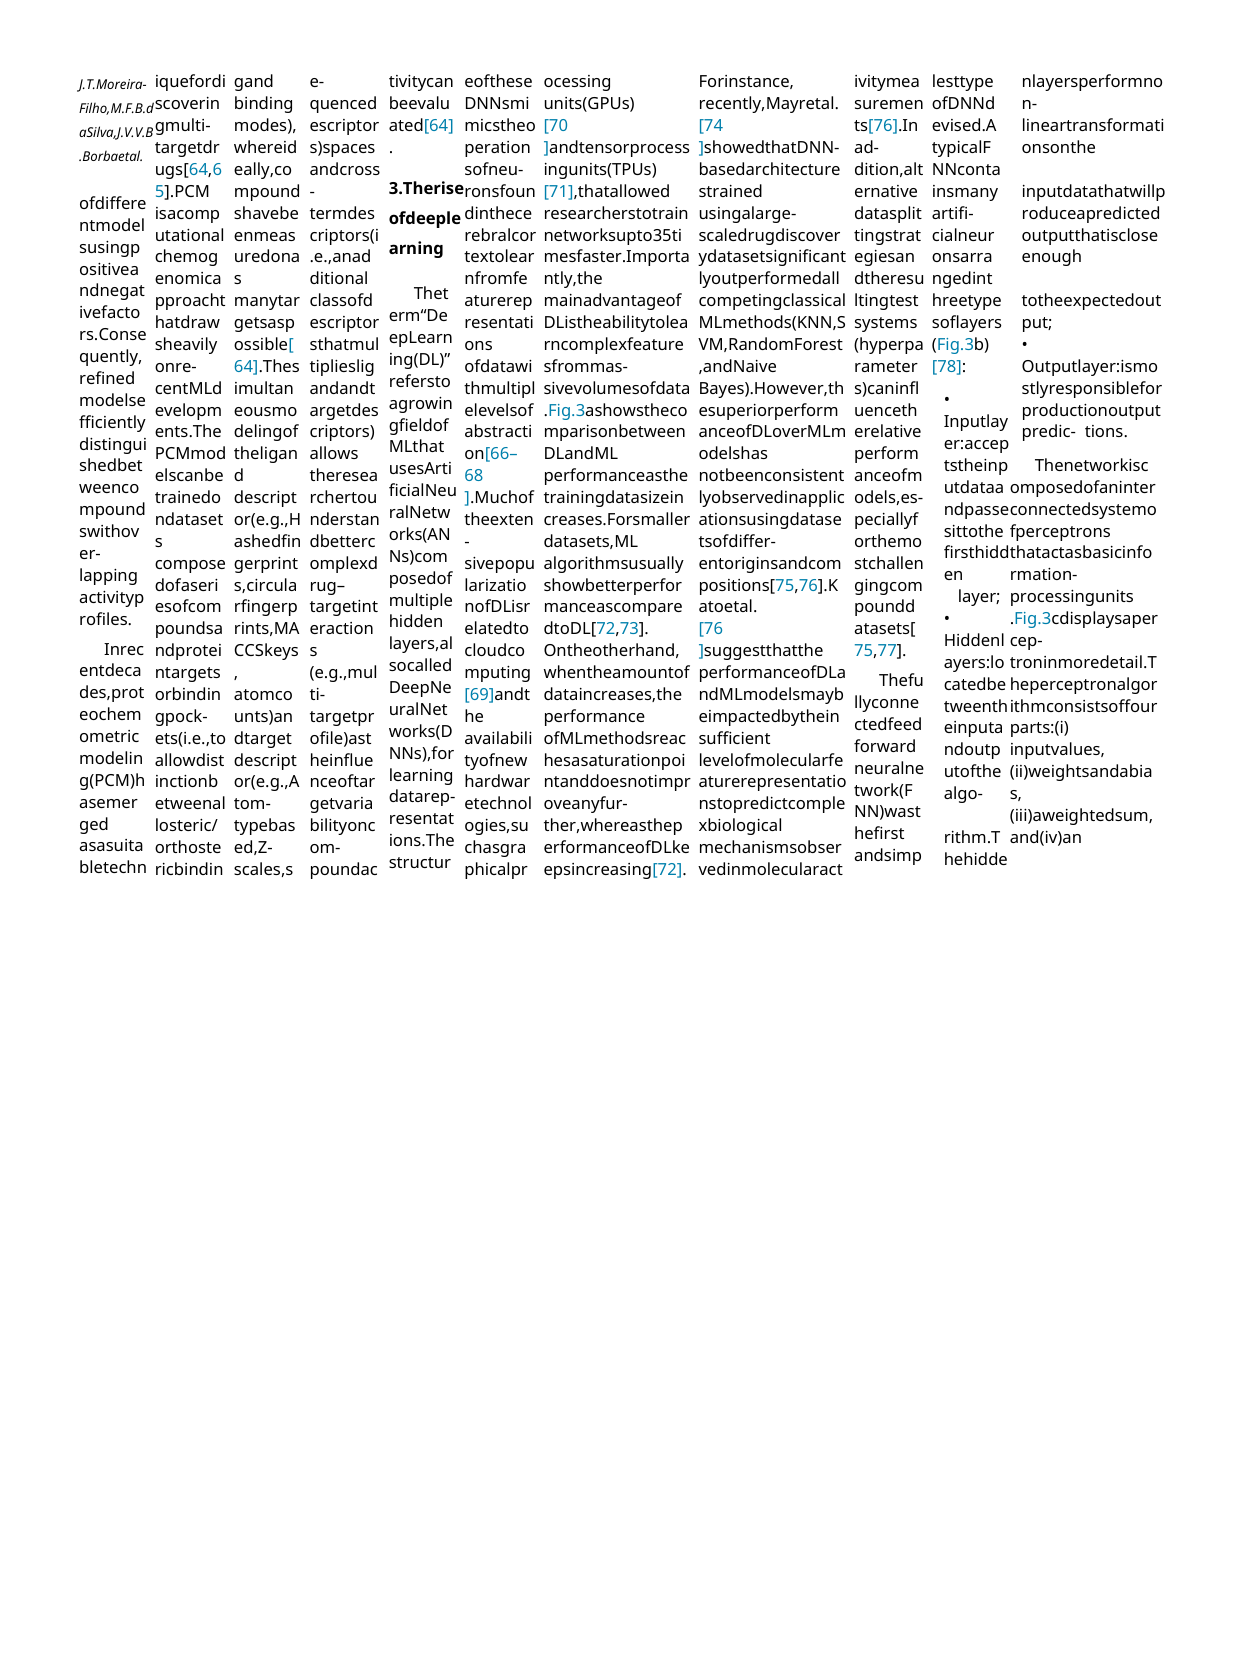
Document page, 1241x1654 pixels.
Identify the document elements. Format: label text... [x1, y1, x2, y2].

picture [424, 119, 428, 134]
text Theterm“DeepLearning(DL)” referstoagrowingfieldofMLthat usesArtificialNeuralNetworks(ANNs)composedofmultiplehidden layers,alsocalledDeepNeuralNetworks(DNNs),forlearningdatarep-resentations.ThestructureoftheseDNNsmimicstheoperationsofneu-ronsfoundinthecerebralcortextolearnfromfeaturerepresentations ofdatawithmultiplelevelsofabstraction[66–68].Muchoftheexten-sivepopularizationofDLisrelatedtocloudcomputing[69]andthe availabilityofnewhardwaretechnologies,suchasgraphicalprocessing units(GPUs)[70]andtensorprocessingunits(TPUs)[71],thatallowed researcherstotrainnetworksupto35timesfaster.Importantly,the mainadvantageofDListheabilitytolearncomplexfeaturesfrommas-sivevolumesofdata.Fig.3ashowsthecomparisonbetweenDLandML performanceasthetrainingdatasizeincreases.Forsmallerdatasets,ML algorithmsusuallyshowbetterperformanceascomparedtoDL[72,73]. Ontheotherhand,whentheamountofdataincreases,theperformance ofMLmethodsreachesasaturationpointanddoesnotimproveanyfur-ther,whereastheperformanceofDLkeepsincreasing[72].Forinstance, recently,Mayretal.[74]showedthatDNN-basedarchitecturestrained usingalarge-scaledrugdiscoverydatasetsignificantlyoutperformedall competingclassicalMLmethods(KNN,SVM,RandomForest,andNaive Bayes).However,thesuperiorperformanceofDLoverMLmodelshas notbeenconsistentlyobservedinapplicationsusingdatasetsofdiffer-entoriginsandcompositions[75,76].Katoetal.[76]suggestthatthe performanceofDLandMLmodelsmaybeimpactedbytheinsufficient levelofmolecularfeaturerepresentationstopredictcomplexbiological mechanismsobservedinmolecularactivitymeasurements[76].Inad-dition,alternativedatasplittingstrategiesandtheresultingtestsystems (hyperparameters)caninfluencetherelativeperformanceofmodels,es-peciallyforthemostchallengingcompounddatasets[75,77]. [698, 70, 847, 880]
text Inrecentdecades,proteochemometricmodeling(PCM)hasemerged asasuitabletechniquefordiscoveringmulti-targetdrugs[64,65].PCM isacomputationalchemogenomicapproachthatdrawsheavilyonre-centMLdevelopments.ThePCMmodelscanbetrainedondatasets composedofaseriesofcompoundsandproteintargetsorbindingpock-ets(i.e.,toallowdistinctionbetweenallosteric/orthostericbindingand bindingmodes),whereideally,compoundshavebeenmeasuredonas manytargetsaspossible[64].Thesimultaneousmodelingoftheligand descriptor(e.g.,Hashedfingerprints,circularfingerprints,MACCSkeys, atomcounts)andtargetdescriptor(e.g.,Atom-typebased,Z-scales,se-quencedescriptors)spacesandcross-termdescriptors(i.e.,anadditional classofdescriptorsthatmultipliesligandandtargetdescriptors)allows theresearchertounderstandbettercomplexdrug–targetinteractions (e.g.,multi-targetprofile)astheinfluenceoftargetvariabilityoncom-poundactivitycanbeevaluated[64]. [234, 70, 302, 880]
text Theterm“DeepLearning(DL)” referstoagrowingfieldofMLthat usesArtificialNeuralNetworks(ANNs)composedofmultiplehidden layers,alsocalledDeepNeuralNetworks(DNNs),forlearningdatarep-resentations.ThestructureoftheseDNNsmimicstheoperationsofneu-ronsfoundinthecerebralcortextolearnfromfeaturerepresentations ofdatawithmultiplelevelsofabstraction[66–68].Muchoftheexten-sivepopularizationofDLisrelatedtocloudcomputing[69]andthe availabilityofnewhardwaretechnologies,suchasgraphicalprocessing units(GPUs)[70]andtensorprocessingunits(TPUs)[71],thatallowed researcherstotrainnetworksupto35timesfaster.Importantly,the mainadvantageofDListheabilitytolearncomplexfeaturesfrommas-sivevolumesofdata.Fig.3ashowsthecomparisonbetweenDLandML performanceasthetrainingdatasizeincreases.Forsmallerdatasets,ML algorithmsusuallyshowbetterperformanceascomparedtoDL[72,73]. Ontheotherhand,whentheamountofdataincreases,theperformance ofMLmethodsreachesasaturationpointanddoesnotimproveanyfur-ther,whereastheperformanceofDLkeepsincreasing[72].Forinstance, recently,Mayretal.[74]showedthatDNN-basedarchitecturestrained usingalarge-scaledrugdiscoverydatasetsignificantlyoutperformedall competingclassicalMLmethods(KNN,SVM,RandomForest,andNaive Bayes).However,thesuperiorperformanceofDLoverMLmodelshas notbeenconsistentlyobservedinapplicationsusingdatasetsofdiffer-entoriginsandcompositions[75,76].Katoetal.[76]suggestthatthe performanceofDLandMLmodelsmaybeimpactedbytheinsufficient levelofmolecularfeaturerepresentationstopredictcomplexbiological mechanismsobservedinmolecularactivitymeasurements[76].Inad-dition,alternativedatasplittingstrategiesandtheresultingtestsystems (hyperparameters)caninfluencetherelativeperformanceofmodels,es-peciallyforthemostchallengingcompounddatasets[75,77]. [543, 70, 691, 880]
picture [676, 863, 680, 878]
text J.T.Moreira-Filho,M.F.B.daSilva,J.V.V.B.Borbaetal. [79, 70, 154, 166]
text Thefullyconnectedfeedforwardneuralnetwork(FNN)wasthefirst andsimplesttypeofDNNdevised.AtypicalFNNcontainsmanyartifi-cialneuronsarrangedinthreetypesoflayers(Fig.3b)[78]: [854, 669, 924, 866]
picture [892, 119, 896, 134]
picture [543, 141, 547, 156]
picture [155, 185, 162, 191]
picture [932, 360, 936, 375]
text Inrecentdecades,proteochemometricmodeling(PCM)hasemerged asasuitabletechniquefordiscoveringmulti-targetdrugs[64,65].PCM isacomputationalchemogenomicapproachthatdrawsheavilyonre-centMLdevelopments.ThePCMmodelscanbetrainedondatasets composedofaseriesofcompoundsandproteintargetsorbindingpock-ets(i.e.,toallowdistinctionbetweenallosteric/orthostericbindingand bindingmodes),whereideally,compoundshavebeenmeasuredonas manytargetsaspossible[64].Thesimultaneousmodelingoftheligand descriptor(e.g.,Hashedfingerprints,circularfingerprints,MACCSkeys, atomcounts)andtargetdescriptor(e.g.,Atom-typebased,Z-scales,se-quencedescriptors)spacesandcross-termdescriptors(i.e.,anadditional classofdescriptorsthatmultipliesligandandtargetdescriptors)allows theresearchertounderstandbettercomplexdrug–targetinteractions (e.g.,multi-targetprofile)astheinfluenceoftargetvariabilityoncom-poundactivitycanbeevaluated[64]. [309, 70, 381, 880]
picture [869, 119, 873, 134]
text Inrecentdecades,proteochemometricmodeling(PCM)hasemerged asasuitabletechniquefordiscoveringmulti-targetdrugs[64,65].PCM isacomputationalchemogenomicapproachthatdrawsheavilyonre-centMLdevelopments.ThePCMmodelscanbetrainedondatasets composedofaseriesofcompoundsandproteintargetsorbindingpock-ets(i.e.,toallowdistinctionbetweenallosteric/orthostericbindingand bindingmodes),whereideally,compoundshavebeenmeasuredonas manytargetsaspossible[64].Thesimultaneousmodelingoftheligand descriptor(e.g.,Hashedfingerprints,circularfingerprints,MACCSkeys, atomcounts)andtargetdescriptor(e.g.,Atom-typebased,Z-scales,se-quencedescriptors)spacesandcross-termdescriptors(i.e.,anadditional classofdescriptorsthatmultipliesligandandtargetdescriptors)allows theresearchertounderstandbettercomplexdrug–targetinteractions (e.g.,multi-targetprofile)astheinfluenceoftargetvariabilityoncom-poundactivitycanbeevaluated[64]. [154, 70, 226, 880]
text Thefullyconnectedfeedforwardneuralnetwork(FNN)wasthefirst andsimplesttypeofDNNdevised.AtypicalFNNcontainsmanyartifi-cialneuronsarrangedinthreetypesoflayers(Fig.3b)[78]: [932, 70, 1002, 377]
picture [698, 141, 702, 156]
picture [485, 447, 489, 462]
picture [785, 579, 792, 585]
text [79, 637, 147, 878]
picture [488, 688, 492, 703]
text ofdifferentmodelsusingpositiveandnegativefactors.Consequently, refinedmodelsefficientlydistinguishedbetweencompoundswithover-lappingactivityprofiles. [79, 192, 147, 629]
text •Inputlayer:acceptstheinputdataandpassesittothefirsthidden layer; •Hiddenlayers:locatedbetweentheinputandoutputofthealgo- rithm.Thehiddenlayersperformnon-lineartransformationsonthe inputdatathatwillproduceapredictedoutputthatiscloseenough totheexpectedoutput; •Outputlayer:ismostlyresponsibleforproductionoutputpredic- tions. [943, 388, 1009, 869]
text 3.Theriseofdeeplearning [388, 171, 464, 261]
picture [698, 644, 702, 659]
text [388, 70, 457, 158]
text •Inputlayer:acceptstheinputdataandpassesittothefirsthidden layer; •Hiddenlayers:locatedbetweentheinputandoutputofthealgo- rithm.Thehiddenlayersperformnon-lineartransformationsonthe inputdatathatwillproduceapredictedoutputthatiscloseenough totheexpectedoutput; •Outputlayer:ismostlyresponsibleforproductionoutputpredic- tions. [1021, 70, 1166, 442]
picture [252, 360, 256, 375]
text Thenetworkiscomposedofaninterconnectedsystemofperceptrons thatactasbasicinformation-processingunits.Fig.3cdisplaysapercep-troninmoredetail.Theperceptronalgorithmconsistsoffourparts:(i) inputvalues,(ii)weightsandabias,(iii)aweightedsum,and(iv)an [1009, 454, 1158, 848]
